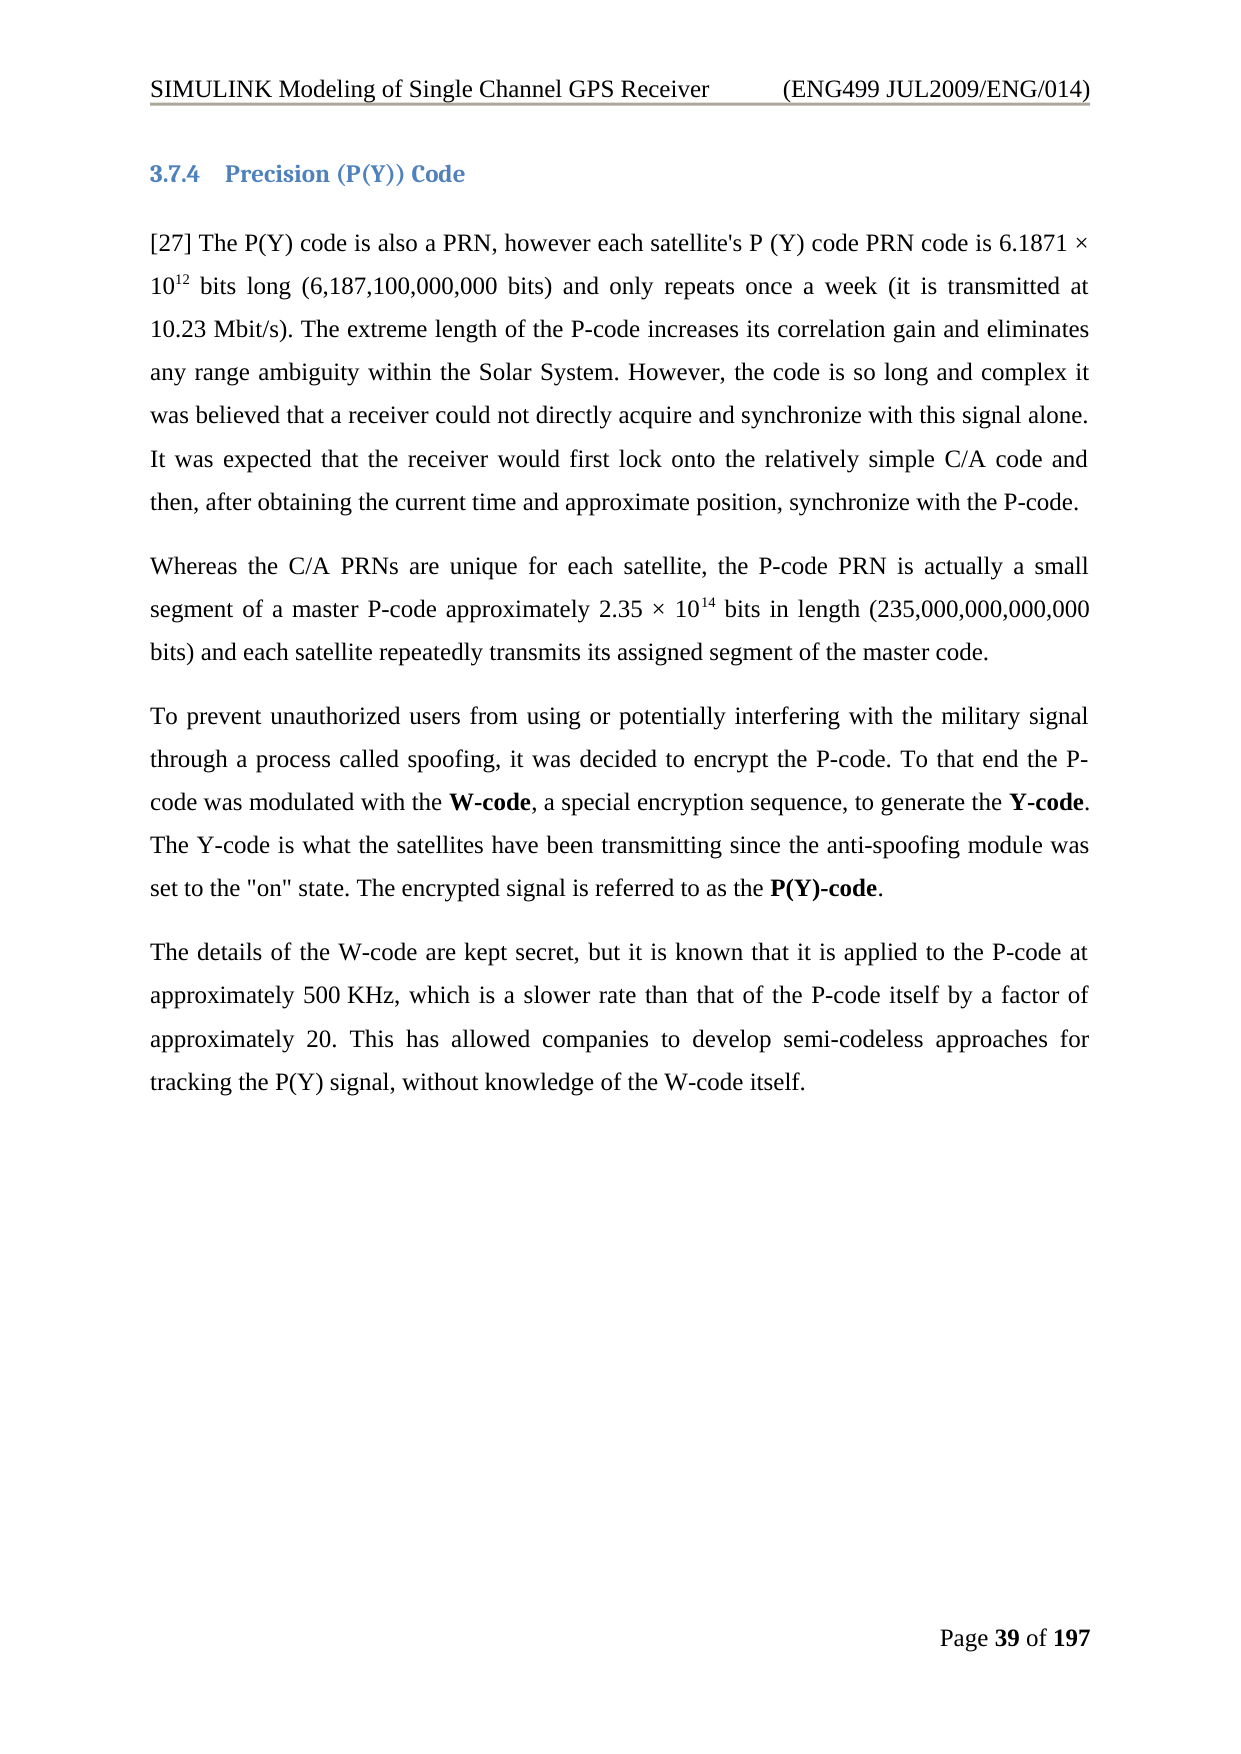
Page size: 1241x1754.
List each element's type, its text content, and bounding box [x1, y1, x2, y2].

subtitle Precision (P(Y)) Code [150, 160, 1090, 189]
text The details of the W-code are kept secret, but it is known that it is applied to the P-code at approximately 500 KHz, which is a slower rate than that of the P-code itself by a factor of approximately 20. This has allowed companies to develop semi-codeless approaches for tracking the P(Y) signal, without knowledge of the W-code itself. [150, 937, 1090, 1096]
text [27] The P(Y) code is also a PRN, however each satellite's P (Y) code PRN code is 6.1871 × 1012 bits long (6,187,100,000,000 bits) and only repeats once a week (it is transmitted at 10.23 Mbit/s). The extreme length of the P-code increases its correlation gain and eliminates any range ambiguity within the Solar System. However, the code is so long and complex it was believed that a receiver could not directly acquire and synchronize with this signal alone. It was expected that the receiver would first lock onto the relatively simple C/A code and then, after obtaining the current time and approximate position, synchronize with the P-code. [150, 228, 1090, 516]
text Whereas the C/A PRNs are unique for each satellite, the P-code PRN is actually a small segment of a master P-code approximately 2.35 × 1014 bits in length (235,000,000,000,000 bits) and each satellite repeatedly transmits its assigned segment of the master code. [150, 551, 1090, 666]
text To prevent unauthorized users from using or potentially interfering with the military signal through a process called spoofing, it was decided to encrypt the P-code. To that end the P-code was modulated with the W-code, a special encryption sequence, to generate the Y-code. The Y-code is what the satellites have been transmitting since the anti-spoofing module was set to the "on" state. The encrypted signal is referred to as the P(Y)-code. [150, 701, 1090, 902]
